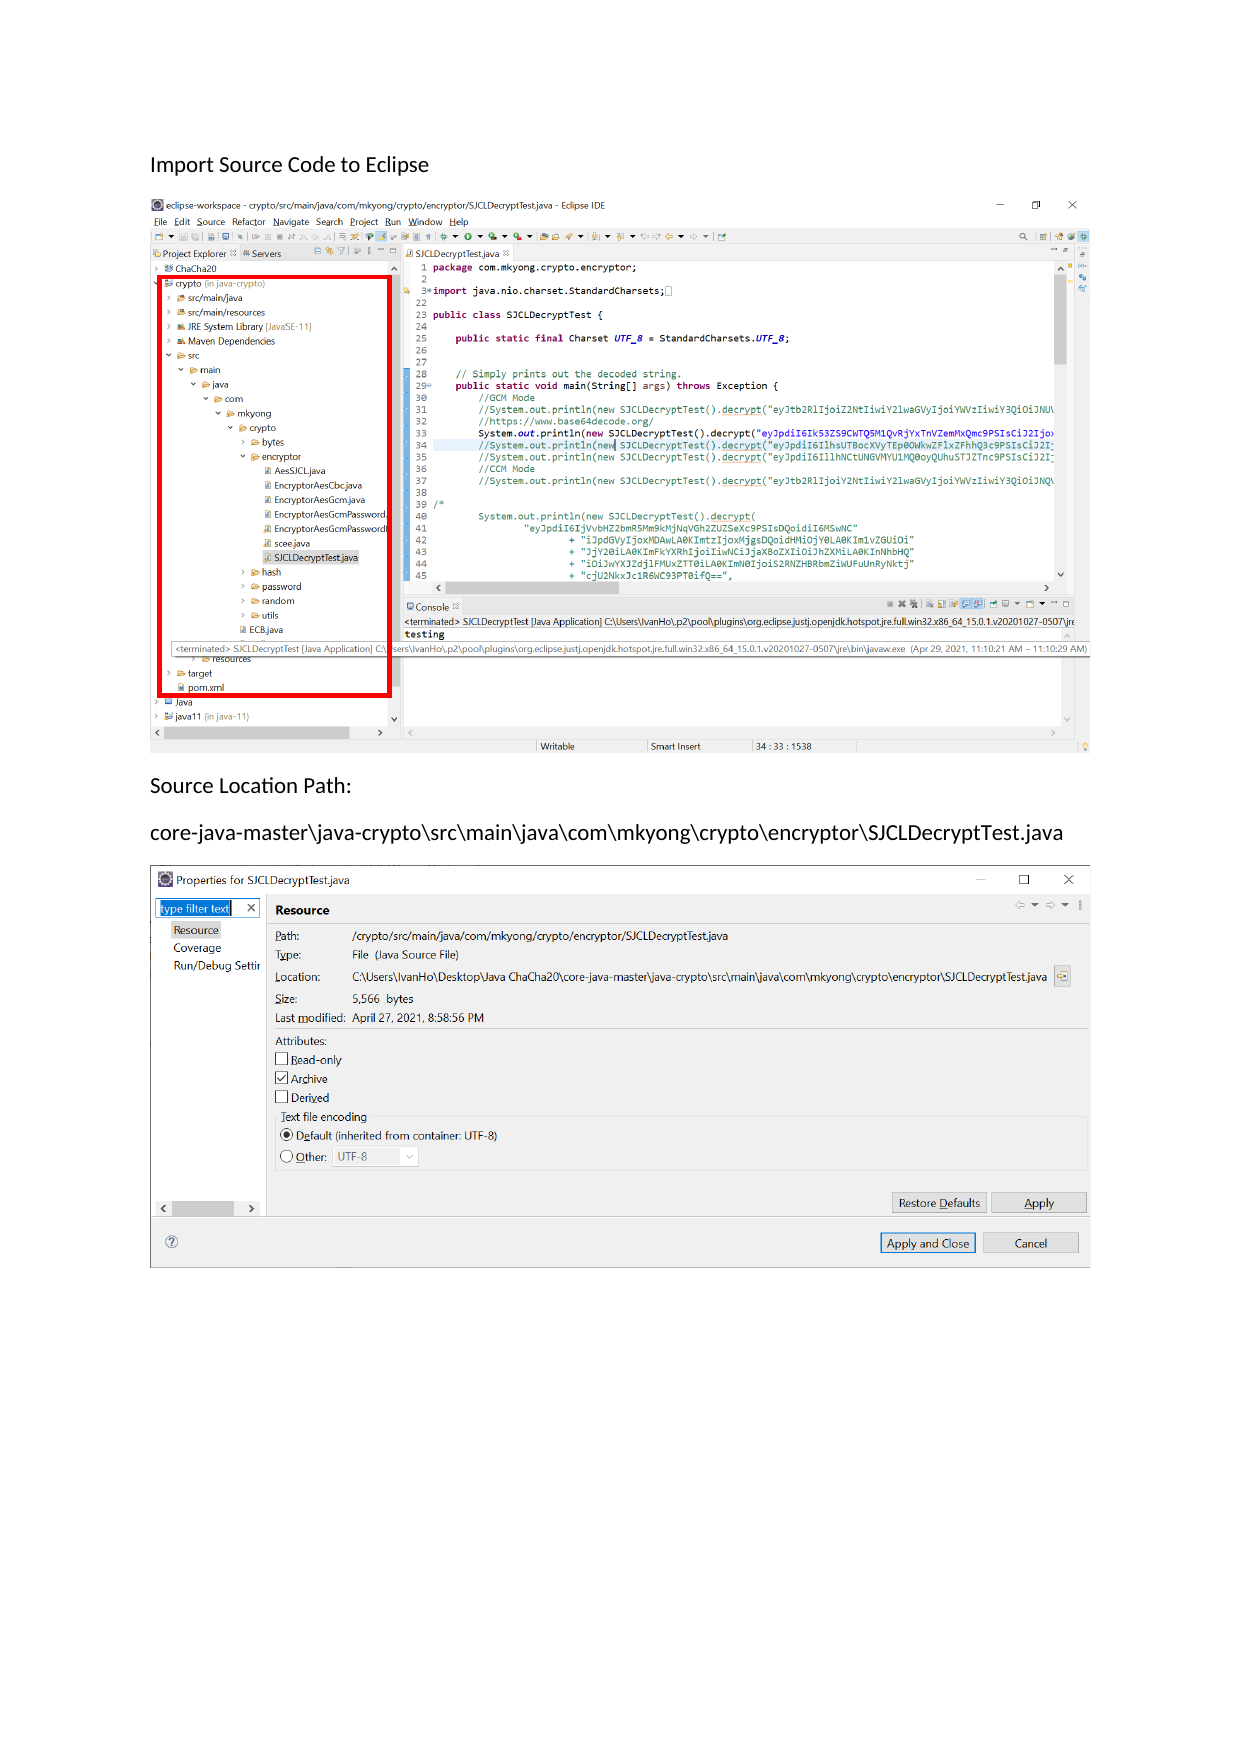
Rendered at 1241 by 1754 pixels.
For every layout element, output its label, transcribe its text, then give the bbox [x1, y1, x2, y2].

text Source Location Path: [150, 772, 1090, 799]
text core-java-master\java-crypto\src\main\java\com\mkyong\crypto\encryptor\SJCLDecryptTest.java [150, 818, 1090, 846]
picture [150, 196, 1091, 753]
text Import Source Code to Eclipse [150, 150, 1090, 178]
picture [150, 865, 1091, 1268]
